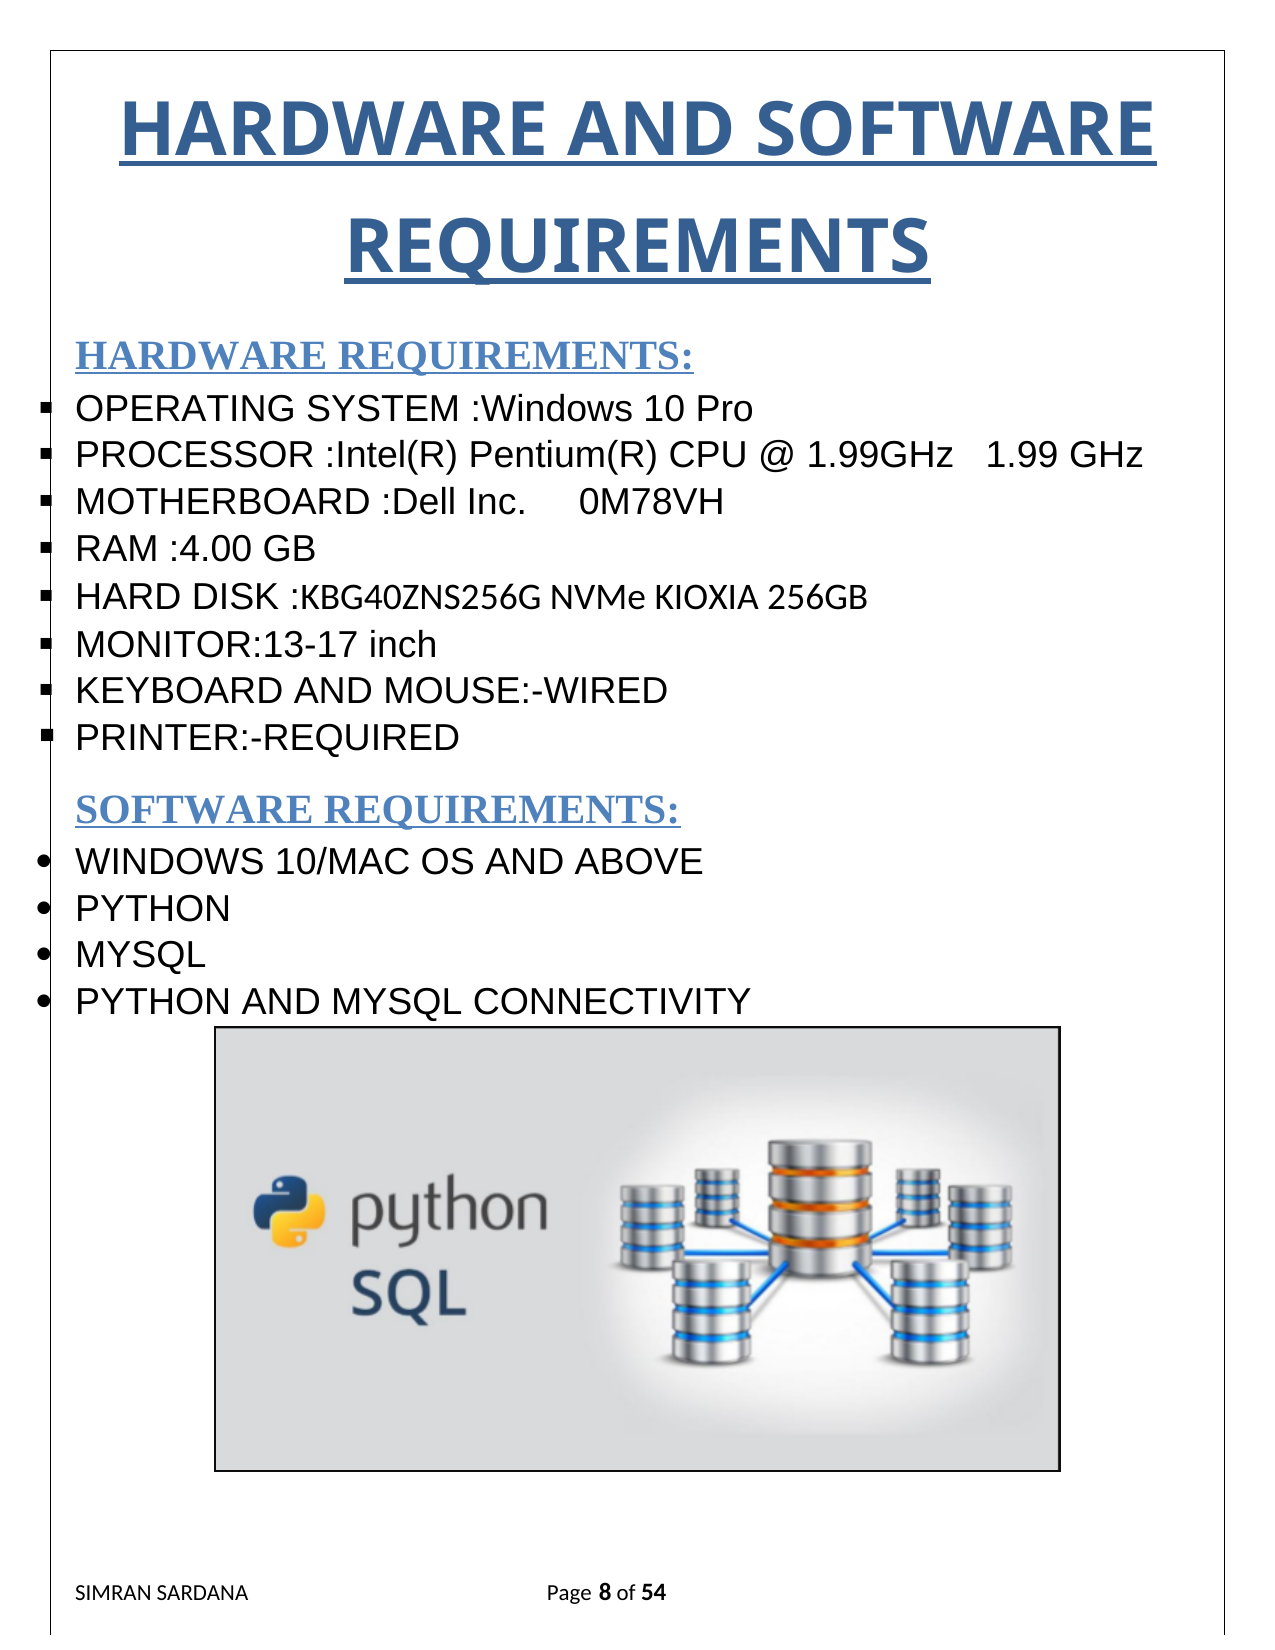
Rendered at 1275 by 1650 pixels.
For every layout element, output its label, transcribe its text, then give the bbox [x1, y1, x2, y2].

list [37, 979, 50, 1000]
list MOTHERBOARD :Dell Inc. 0M78VH [51, 479, 1200, 522]
list OPERATING SYSTEM :Windows 10 Pro [51, 386, 1200, 429]
list PYTHON [51, 886, 1200, 929]
list PRINTER:-REQUIRED [51, 715, 1200, 760]
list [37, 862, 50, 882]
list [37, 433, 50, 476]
list PYTHON AND MYSQL CONNECTIVITY [51, 979, 1200, 1022]
list MYSQL [51, 932, 1200, 976]
subtitle SOFTWARE REQUIREMENTS: [75, 784, 1200, 832]
list HARD DISK :KBG40ZNS256G NVMe KIOXIA 256GB [51, 573, 1200, 618]
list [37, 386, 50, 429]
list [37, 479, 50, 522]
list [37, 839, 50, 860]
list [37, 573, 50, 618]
list KEYBOARD AND MOUSE:-WIRED [51, 669, 1200, 712]
list RAM :4.00 GB [51, 526, 1200, 569]
subtitle HARDWARE AND SOFTWARE REQUIREMENTS [75, 75, 1200, 295]
list PROCESSOR :Intel(R) Pentium(R) CPU @ 1.99GHz 1.99 GHz [51, 433, 1200, 476]
subtitle HARDWARE REQUIREMENTS: [75, 331, 1200, 379]
list WINDOWS 10/MAC OS AND ABOVE [51, 839, 1200, 882]
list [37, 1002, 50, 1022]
list MONITOR:13-17 inch [51, 622, 1200, 665]
picture [216, 1027, 1059, 1470]
